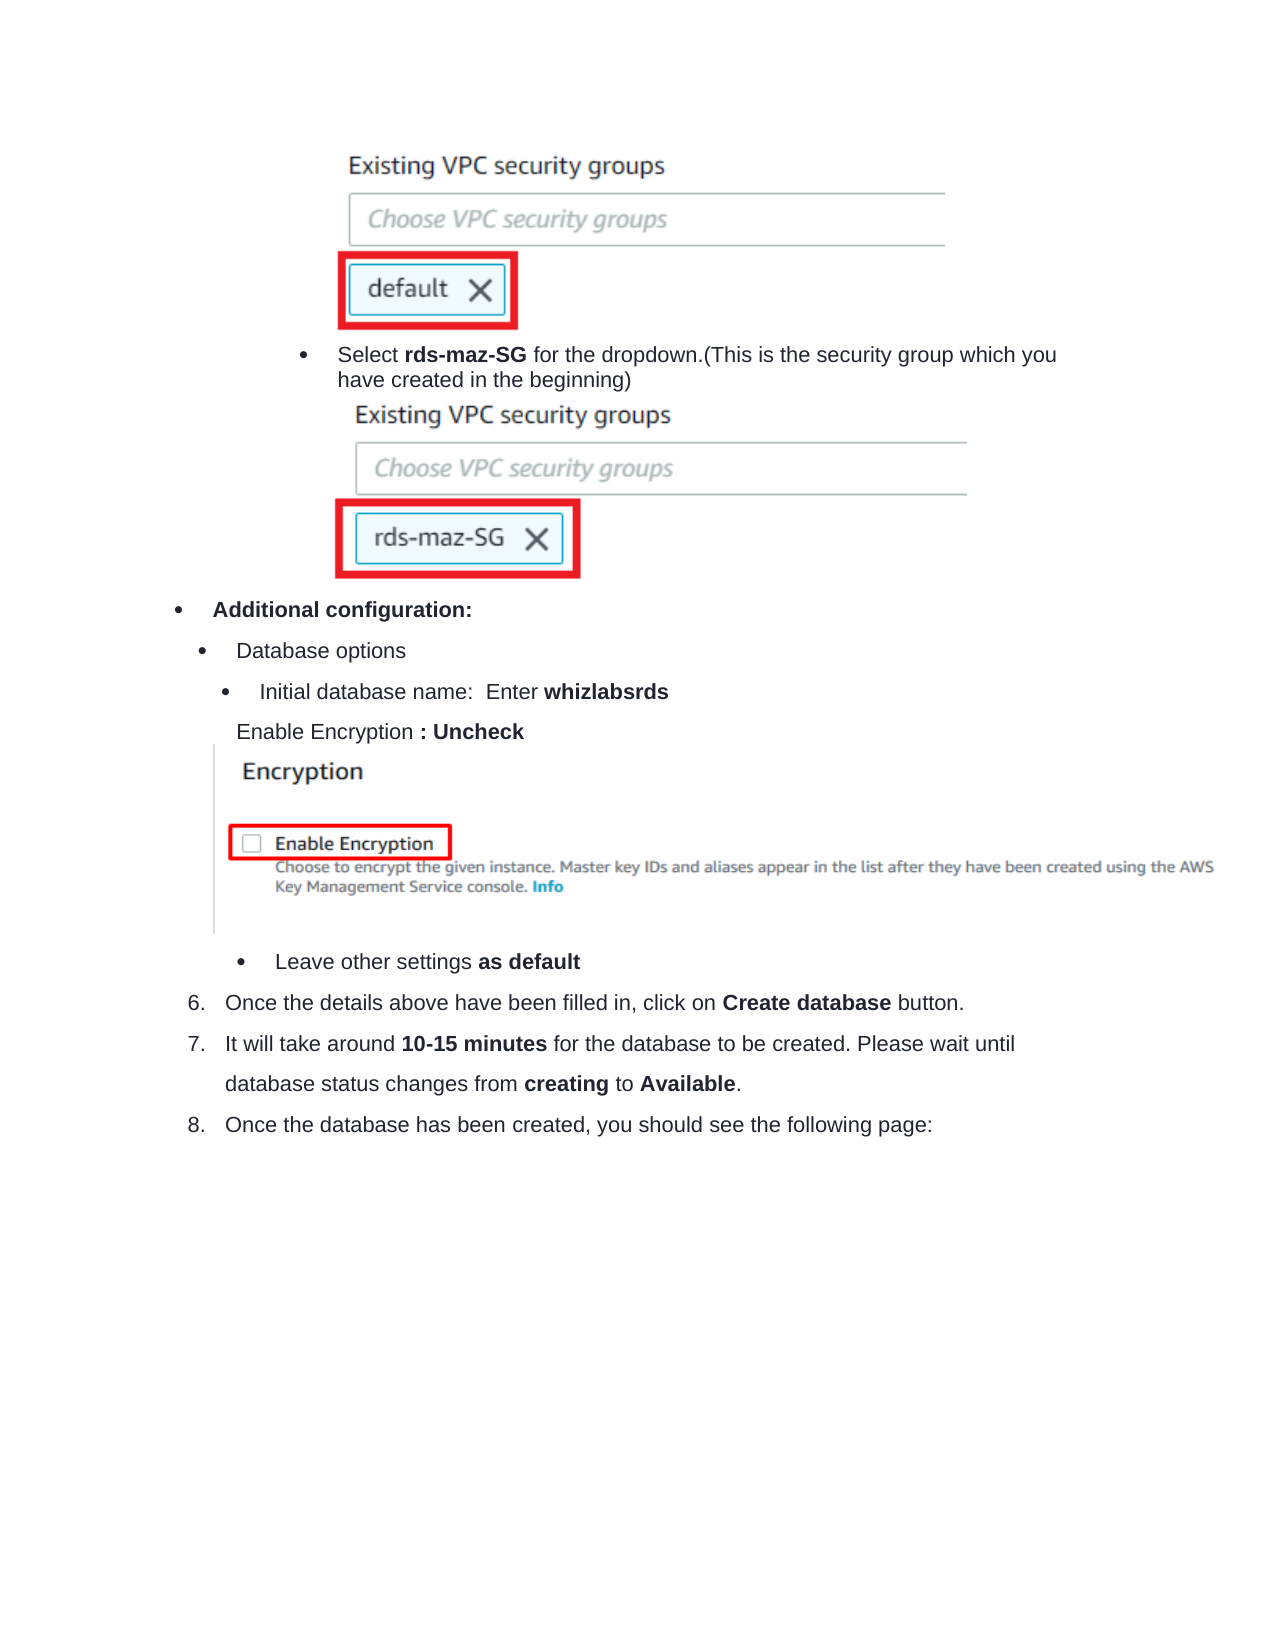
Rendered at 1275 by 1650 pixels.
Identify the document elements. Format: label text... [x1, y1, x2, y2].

list Once the details above have been filled in, click on Create database button. [187, 974, 1078, 1015]
list Once the database has been created, you should see the following page: [187, 1096, 1078, 1137]
list Initial database name: Enter whizlabsrds [222, 663, 1055, 704]
list Enable Encryption : Uncheck [198, 704, 1078, 744]
picture [212, 744, 1258, 934]
list It will take around 10-15 minutes for the database to be created. Please wait until database status changes from creating to Available. [187, 1015, 1078, 1096]
list Additional configuration: [175, 597, 1102, 622]
list Leave other settings as default [237, 934, 1102, 974]
picture [326, 392, 967, 593]
list Database options [198, 622, 1078, 663]
list Select rds-maz-SG for the dropdown.(This is the security group which you have created in the beginning) [300, 342, 1102, 393]
picture [335, 150, 946, 338]
